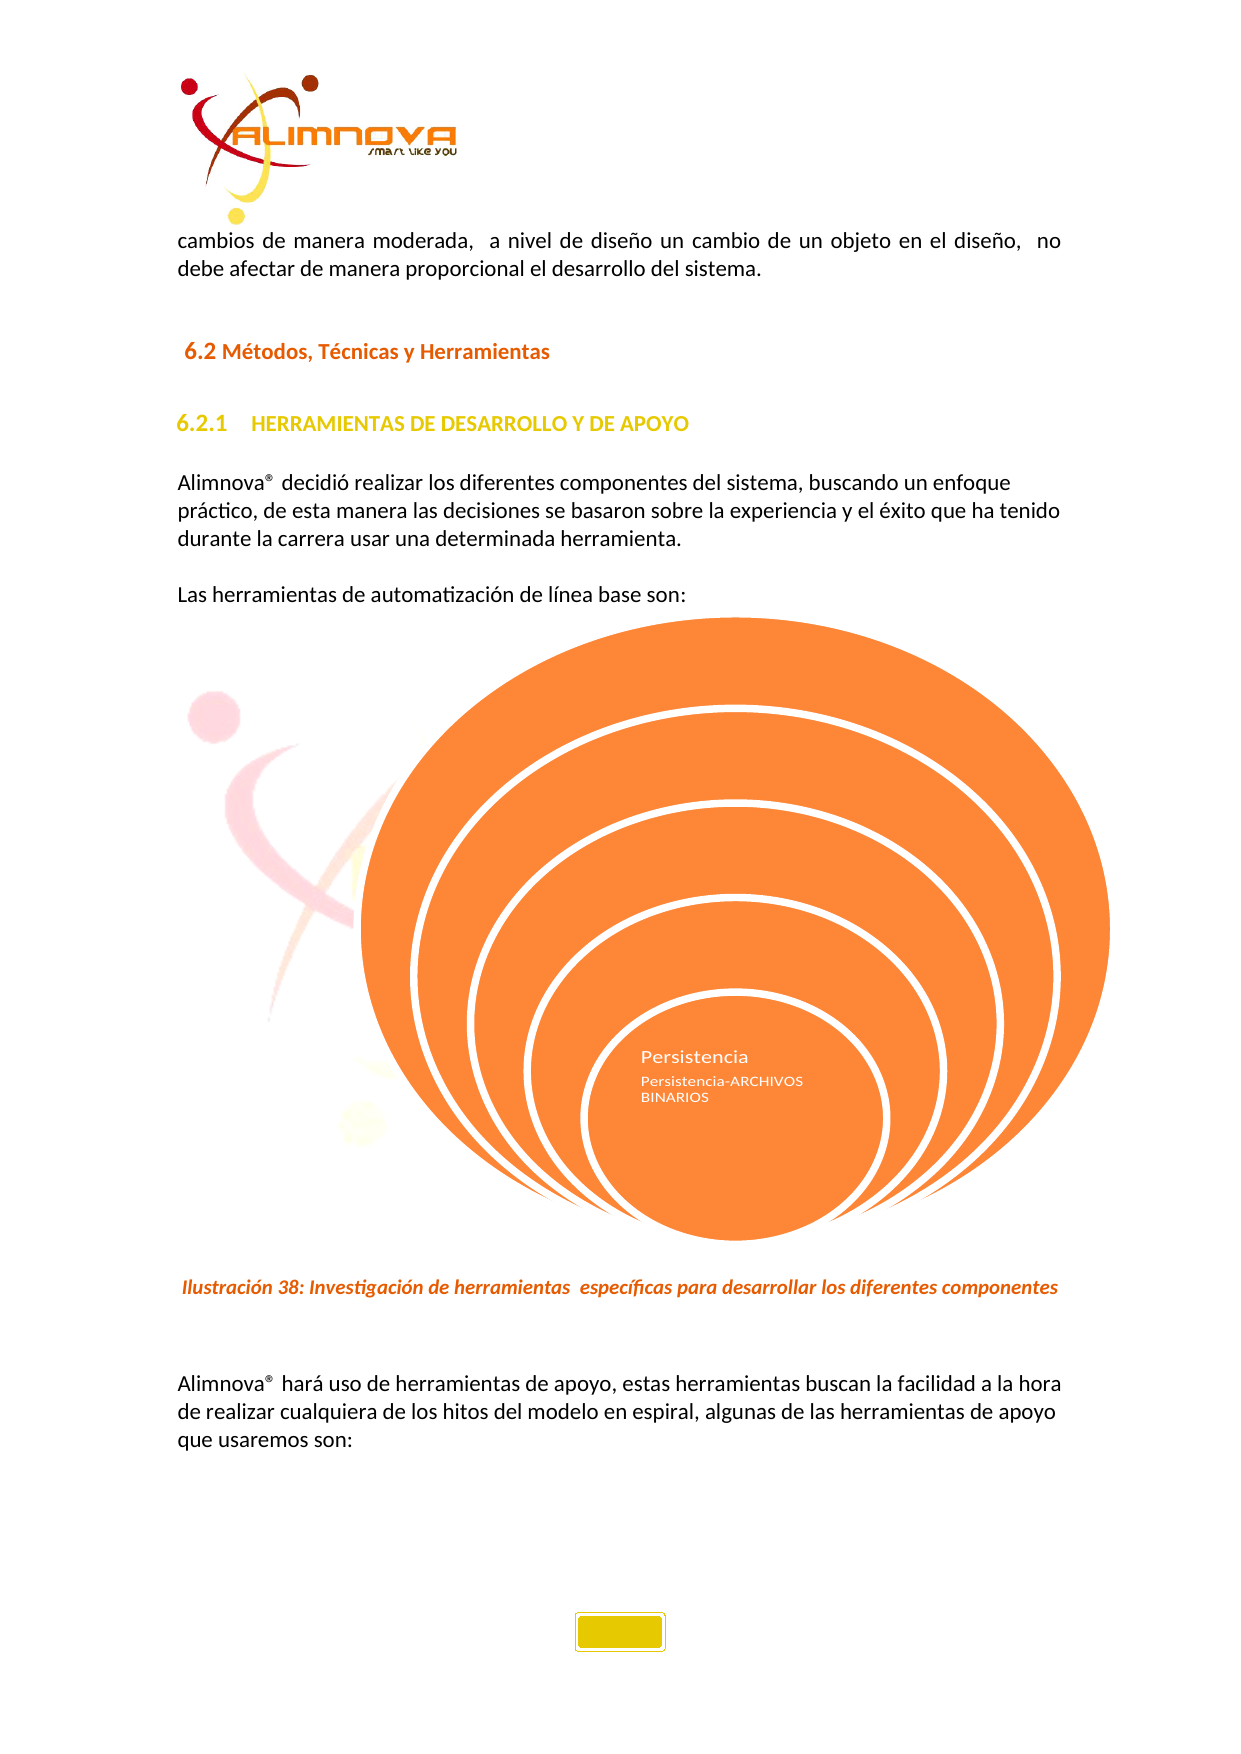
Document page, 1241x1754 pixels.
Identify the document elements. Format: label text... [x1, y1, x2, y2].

picture [177, 73, 458, 226]
text Alimnova® decidió realizar los diferentes componentes del sistema, buscando un enfoque práctico, de esta manera las decisiones se basaron sobre la experiencia y el éxito que ha tenido durante la carrera usar una determinada herramienta. [177, 468, 1063, 552]
list HERRAMIENTAS DE DESARROLLO Y DE APOYO [176, 407, 1063, 438]
subtitle Métodos, Técnicas y Herramientas [184, 335, 1063, 365]
text Alimnova® hará uso de herramientas de apoyo, estas herramientas buscan la facilidad a la hora de realizar cualquiera de los hitos del modelo en espiral, algunas de las herramientas de apoyo que usaremos son: [177, 1369, 1063, 1453]
text Las herramientas de automatización de línea base son: [177, 580, 1063, 608]
